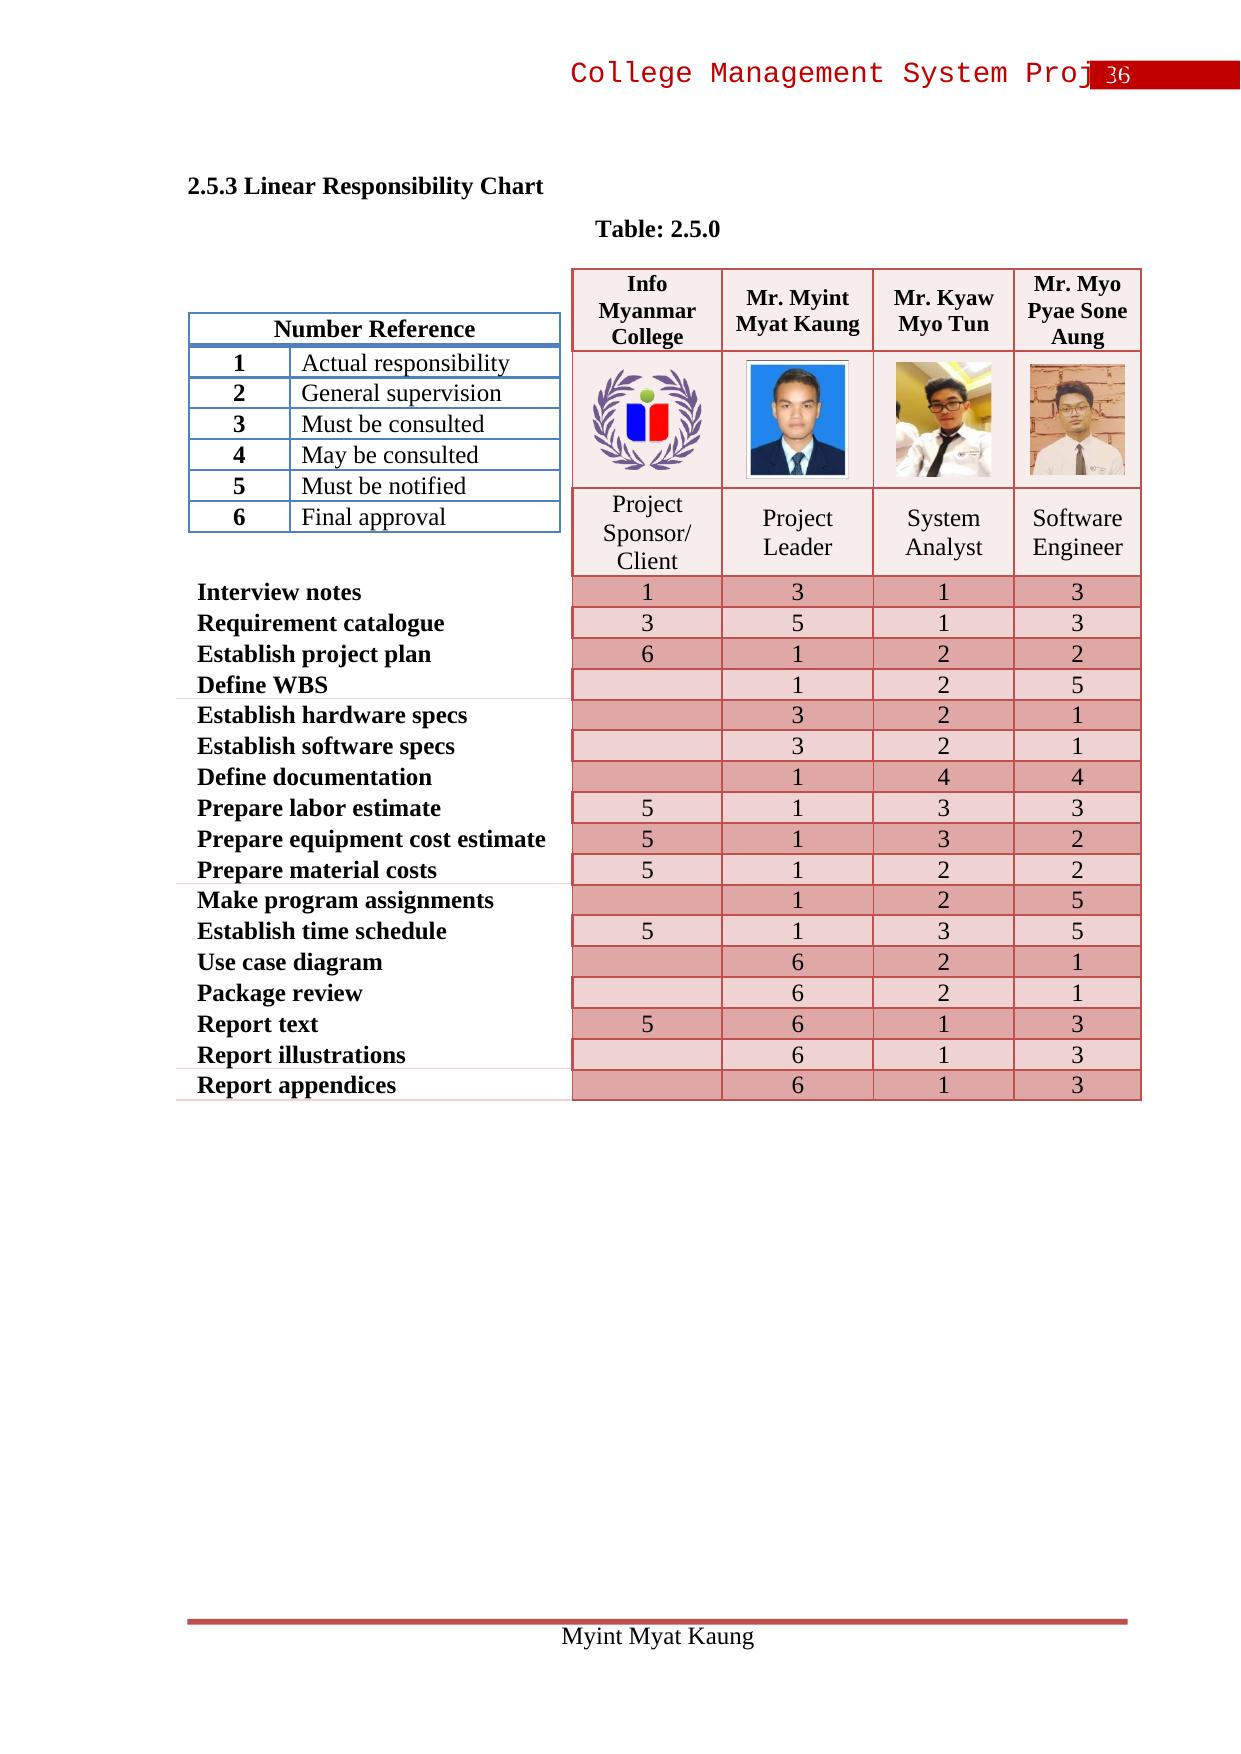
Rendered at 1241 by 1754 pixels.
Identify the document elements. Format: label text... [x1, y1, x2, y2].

table_cell [574, 978, 721, 1007]
table_cell 1 [874, 577, 1013, 606]
table_cell Report appendices [176, 1069, 572, 1099]
table_cell [874, 352, 1013, 487]
table_cell 6 [723, 947, 873, 976]
table_cell [574, 731, 721, 760]
table_cell 3 [874, 916, 1013, 945]
table_cell Use case diagram [176, 945, 572, 976]
table_cell Package review [176, 976, 571, 1007]
table_cell Prepare material costs [176, 853, 571, 883]
table_cell Establish software specs [176, 729, 571, 760]
table_cell 3 [723, 577, 873, 606]
table_cell 3 [874, 793, 1013, 822]
table_cell System Analyst [874, 489, 1013, 575]
table_cell 1 [723, 639, 873, 668]
picture [746, 360, 849, 479]
table_cell [573, 1071, 721, 1099]
table_cell Interview notes [176, 575, 572, 606]
table_cell Establish hardware specs [176, 699, 572, 729]
table_cell 6 [723, 1009, 873, 1038]
table_cell 5 [1015, 886, 1140, 914]
table_cell 2 [874, 731, 1013, 760]
table_cell 5 [574, 916, 721, 945]
table_cell 1 [723, 916, 872, 945]
table_cell 1 [723, 793, 872, 822]
picture [1030, 364, 1125, 475]
table_cell 1 [723, 855, 872, 883]
table_cell 5 [573, 824, 721, 853]
table_cell 3 [1015, 1009, 1140, 1038]
table_cell 1 [874, 1040, 1013, 1068]
table_cell [574, 670, 721, 698]
table_cell Make program assignments [176, 884, 572, 914]
table_cell 1 [723, 886, 873, 914]
table_cell [723, 352, 873, 487]
table_cell 1 [874, 1071, 1013, 1099]
table_cell 3 [1015, 1071, 1140, 1099]
table_cell [573, 762, 721, 791]
table_cell 1 [723, 670, 872, 698]
table_cell 2 [874, 639, 1013, 668]
table_cell [1015, 352, 1140, 487]
table_cell Establish time schedule [176, 914, 571, 945]
table_cell Project Sponsor/ Client [574, 489, 721, 575]
table_cell 1 [1015, 731, 1140, 760]
table_cell [574, 1040, 721, 1068]
table_cell 5 [574, 793, 721, 822]
table_cell Define documentation [176, 760, 572, 791]
table_cell 1 [1015, 701, 1140, 729]
table_header [176, 268, 572, 575]
table_cell 5 [723, 608, 872, 637]
table_cell 3 [1015, 793, 1140, 822]
table_cell [573, 701, 721, 729]
table_cell Establish project plan [176, 637, 572, 668]
table_cell 1 [1015, 978, 1140, 1007]
table_cell 3 [1015, 577, 1140, 606]
table_cell 6 [723, 1040, 872, 1068]
table_cell 3 [1015, 608, 1140, 637]
table_cell Define WBS [176, 668, 571, 698]
table_header Mr. Myo Pyae Sone Aung [1015, 270, 1140, 350]
table_cell 1 [723, 824, 873, 853]
table_cell 3 [574, 608, 721, 637]
table_cell Requirement catalogue [176, 606, 571, 637]
table_cell [573, 947, 721, 976]
table_cell 6 [723, 978, 872, 1007]
table_cell 5 [1015, 916, 1140, 945]
table_cell 3 [723, 731, 872, 760]
table_cell 5 [573, 1009, 721, 1038]
table_cell 1 [573, 577, 721, 606]
table_cell 3 [874, 824, 1013, 853]
table_cell 2 [874, 855, 1013, 883]
table_cell Software Engineer [1015, 489, 1140, 575]
table_header Info Myanmar College [574, 270, 721, 350]
table_cell 1 [874, 1009, 1013, 1038]
table_cell Report illustrations [176, 1038, 571, 1068]
table_cell 4 [1015, 762, 1140, 791]
table_cell 5 [574, 855, 721, 883]
table_cell 1 [1015, 947, 1140, 976]
table_cell 6 [723, 1071, 873, 1099]
table_cell 1 [874, 608, 1013, 637]
table_cell Report text [176, 1007, 572, 1038]
table_cell 2 [874, 701, 1013, 729]
table_cell 2 [1015, 824, 1140, 853]
table_cell 3 [723, 701, 873, 729]
table_cell Project Leader [723, 489, 872, 575]
table_cell Prepare labor estimate [176, 791, 571, 822]
table_header Mr. Kyaw Myo Tun [874, 270, 1013, 350]
table_cell 2 [1015, 639, 1140, 668]
table_cell 2 [874, 947, 1013, 976]
picture [592, 369, 702, 470]
table_cell 6 [573, 639, 721, 668]
table_cell 5 [1015, 670, 1140, 698]
table_cell 2 [874, 978, 1013, 1007]
table_cell 4 [874, 762, 1013, 791]
table_cell 2 [1015, 855, 1140, 883]
picture [896, 362, 992, 477]
table_cell 2 [874, 886, 1013, 914]
table_cell 3 [1015, 1040, 1140, 1068]
table_cell Prepare equipment cost estimate [176, 822, 572, 853]
table_cell [573, 352, 721, 487]
table_cell 1 [723, 762, 873, 791]
table_cell [573, 886, 721, 914]
table_cell 2 [874, 670, 1013, 698]
table_header Mr. Myint Myat Kaung [723, 270, 872, 350]
text Table: 2.5.0 [187, 214, 1128, 243]
subtitle 2.5.3 Linear Responsibility Chart [187, 171, 1128, 199]
